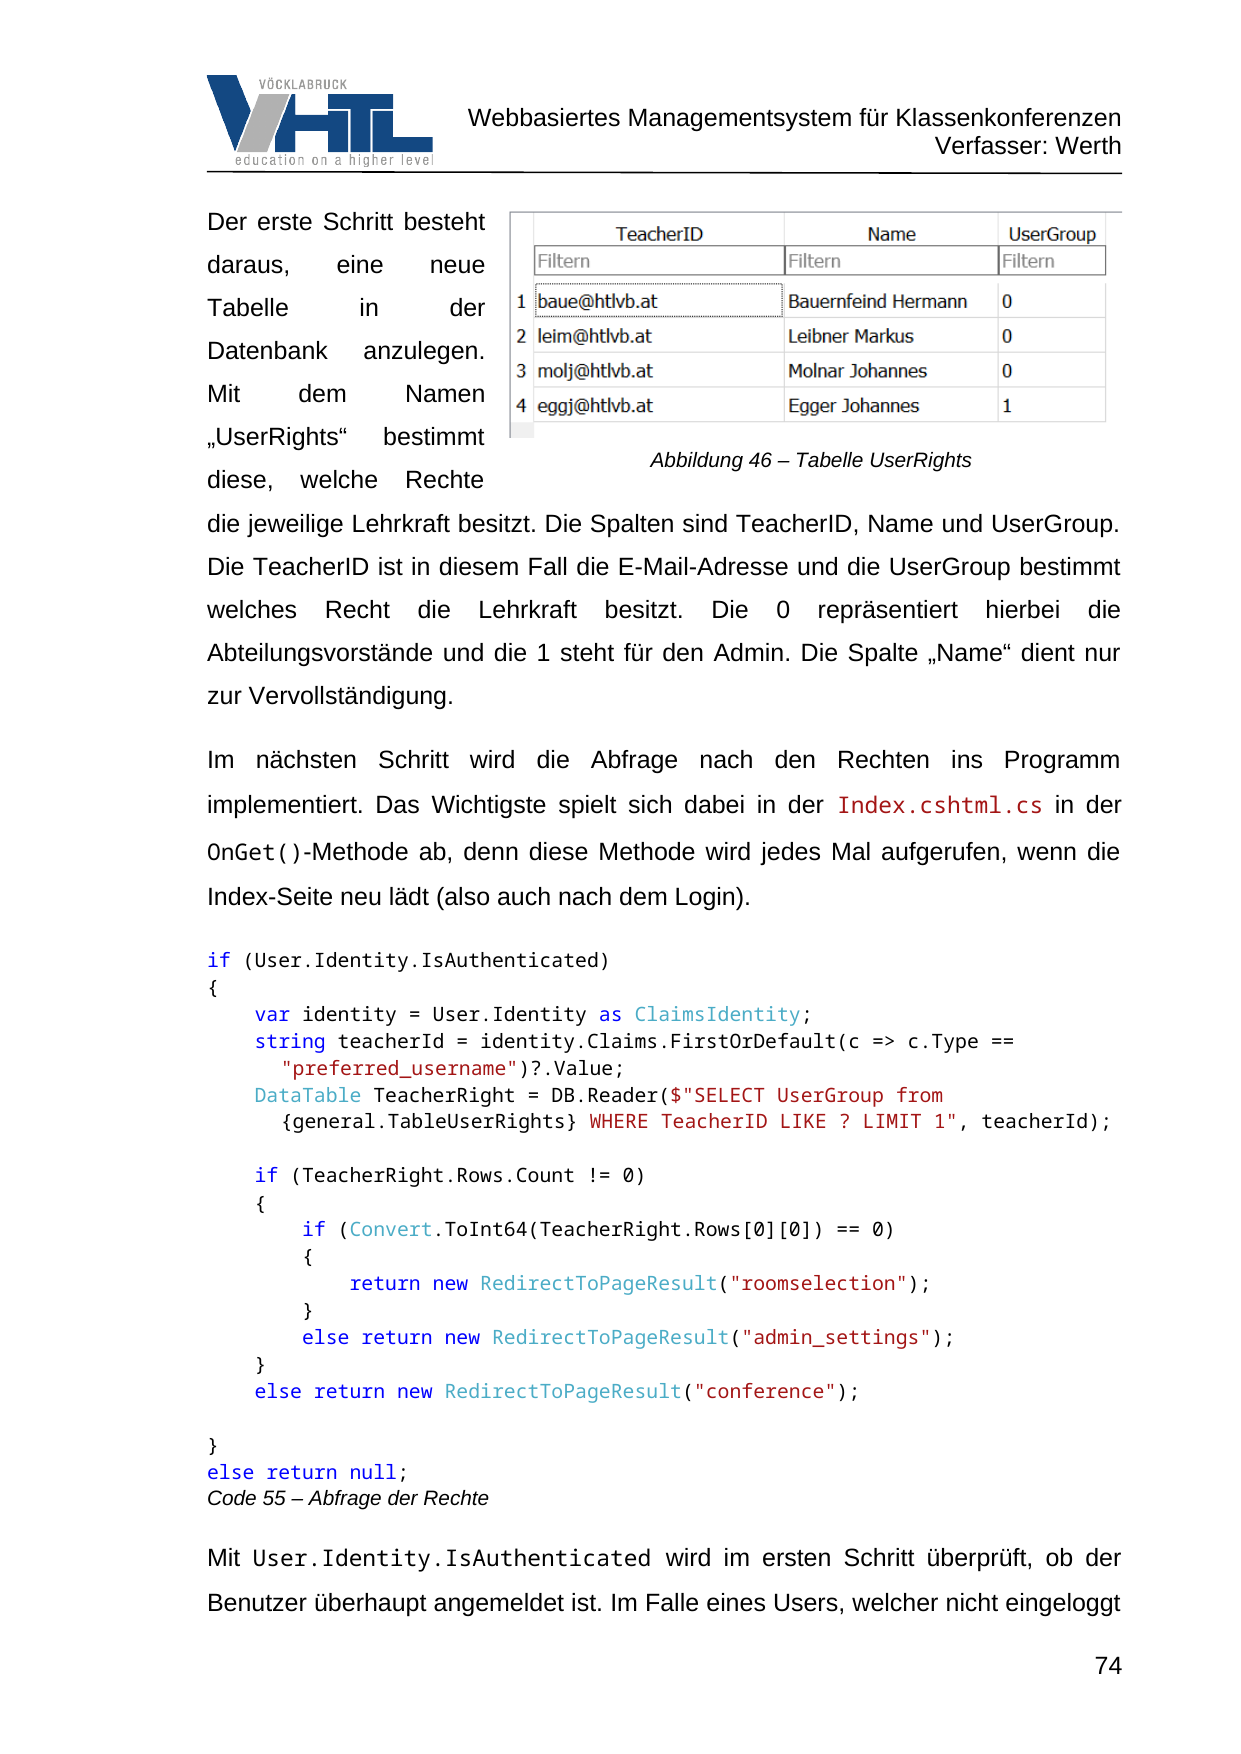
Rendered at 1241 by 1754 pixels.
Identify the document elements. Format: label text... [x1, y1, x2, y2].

text } [207, 1297, 1122, 1324]
text return new RedirectToPageResult("roomselection"); [207, 1270, 1122, 1297]
text } [207, 1432, 1122, 1458]
text } [207, 1351, 1122, 1378]
text else return new RedirectToPageResult("admin_settings"); [207, 1324, 1122, 1351]
text string teacherId = identity.Claims.FirstOrDefault(c => c.Type == [207, 1027, 1122, 1054]
text Code 55 – Abfrage der Rechte [207, 1486, 1122, 1509]
text else return new RedirectToPageResult("conference"); [207, 1378, 1122, 1404]
picture [206, 75, 433, 167]
text {general.TableUserRights} WHERE TeacherID LIKE ? LIMIT 1", teacherId); [207, 1108, 1122, 1135]
text DataTable TeacherRight = DB.Reader($"SELECT UserGroup from [207, 1081, 1122, 1108]
text if (Convert.ToInt64(TeacherRight.Rows[0][0]) == 0) [207, 1216, 1122, 1243]
text { [207, 973, 1122, 1000]
text "preferred_username")?.Value; [207, 1054, 1122, 1081]
text Im nächsten Schritt wird die Abfrage nach den Rechten ins Programm implementiert. Das Wichtigste spielt sich dabei in der Index.cshtml.cs in der OnGet()-Methode ab, denn diese Methode wird jedes Mal aufgerufen, wenn die Index-Seite neu lädt (also auch nach dem Login). [207, 745, 1122, 911]
text if (User.Identity.IsAuthenticated) [207, 946, 1122, 973]
text var identity = User.Identity as ClaimsIdentity; [207, 1000, 1122, 1027]
text { [207, 1243, 1122, 1270]
text else return null; [207, 1458, 1122, 1486]
text if (TeacherRight.Rows.Count != 0) [207, 1162, 1122, 1189]
text { [207, 1189, 1122, 1216]
picture [504, 206, 1123, 438]
